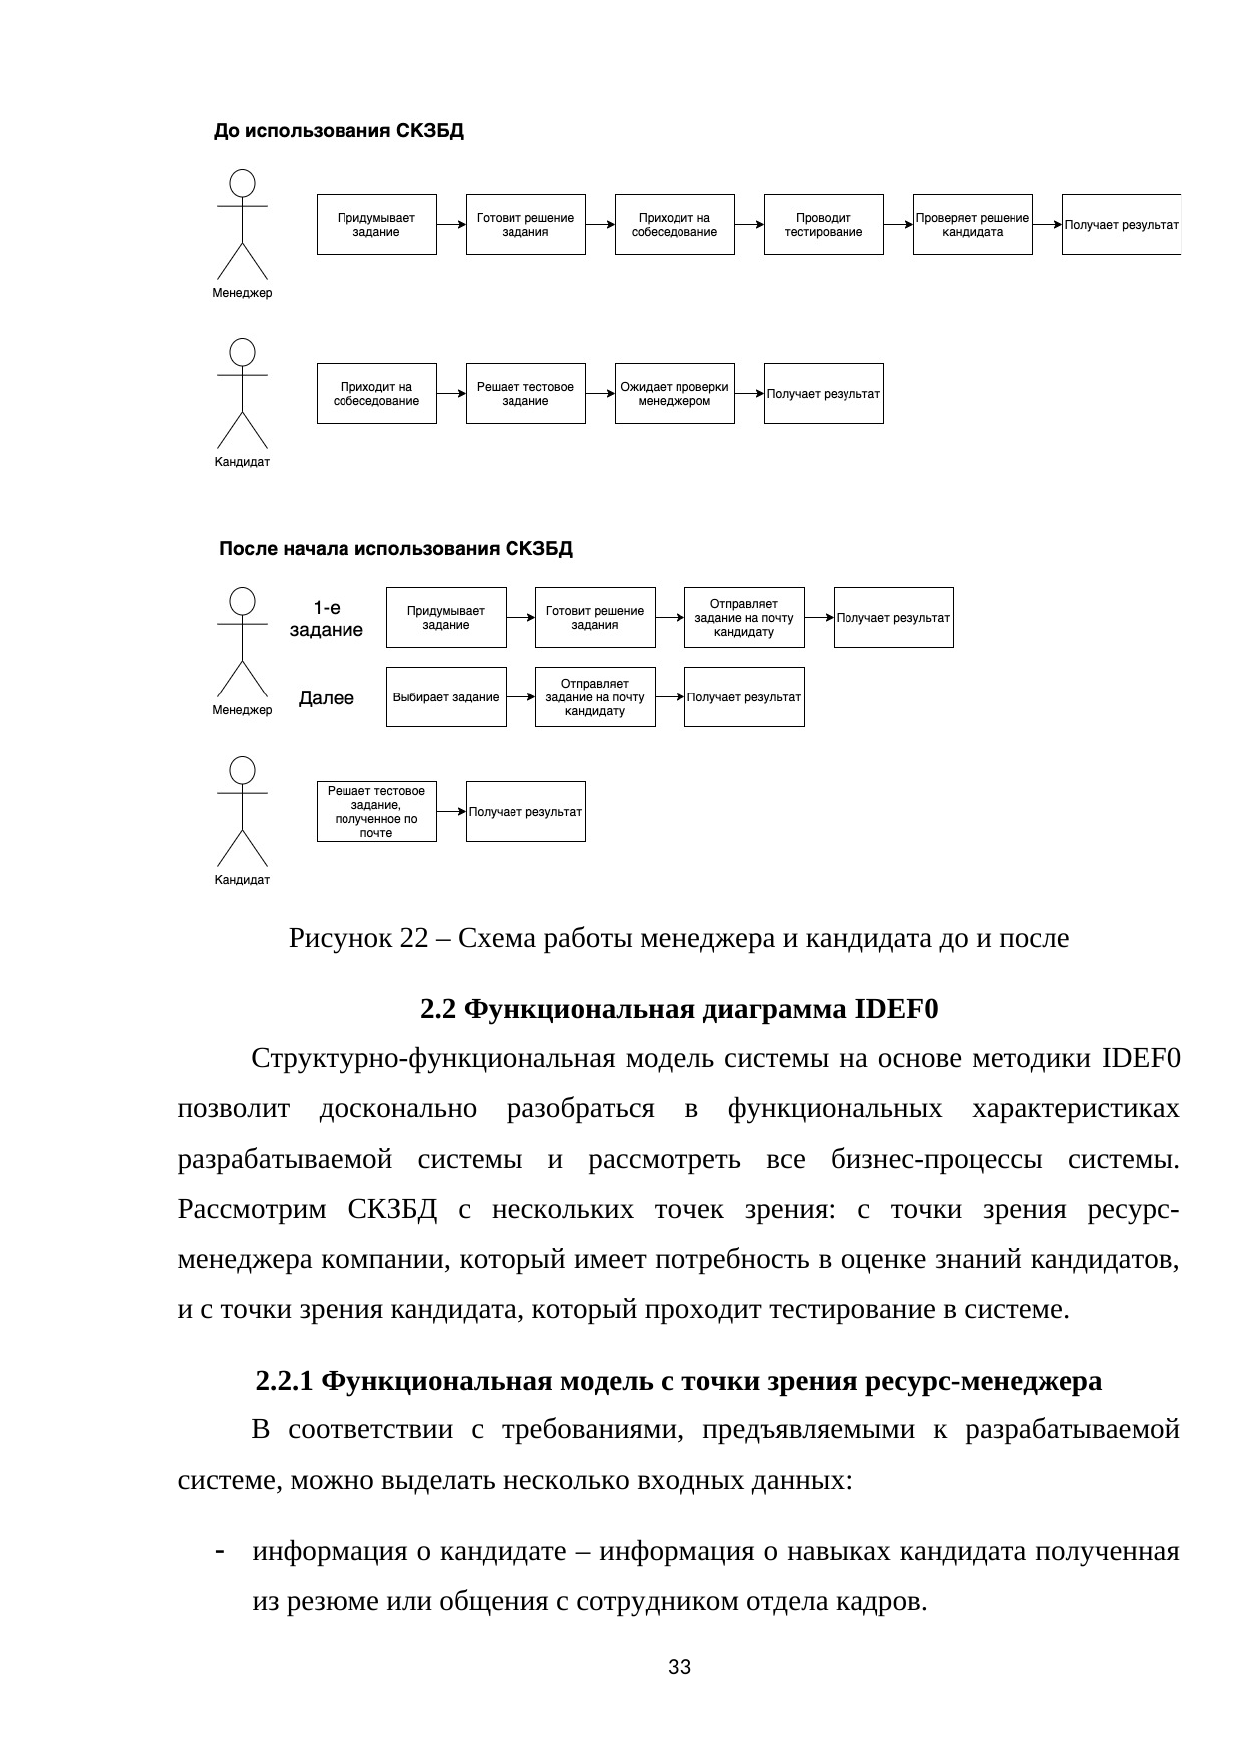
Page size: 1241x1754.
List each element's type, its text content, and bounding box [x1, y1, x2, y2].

list информация о кандидате – информация о навыках кандидата полученная из резюме или общения с сотрудником отдела кадров. [215, 1533, 1181, 1617]
picture [177, 118, 1182, 886]
subtitle 2.2 Функциональная диаграмма IDEF0 [177, 991, 1181, 1025]
text В соответствии с требованиями, предъявляемыми к разрабатываемой системе, можно выделать несколько входных данных: [177, 1411, 1181, 1495]
text Рисунок 22 – Схема работы менеджера и кандидата до и после [177, 920, 1181, 954]
text Структурно-функциональная модель системы на основе методики IDEF0 позволит досконально разобраться в функциональных характеристиках разрабатываемой системы и рассмотреть все бизнес-процессы системы. Рассмотрим СКЗБД с нескольких точек зрения: с точки зрения ресурс-менеджера компании, который имеет потребность в оценке знаний кандидатов, и с точки зрения кандидата, который проходит тестирование в системе. [177, 1040, 1181, 1325]
subtitle 2.2.1 Функциональная модель с точки зрения ресурс-менеджера [177, 1363, 1181, 1396]
